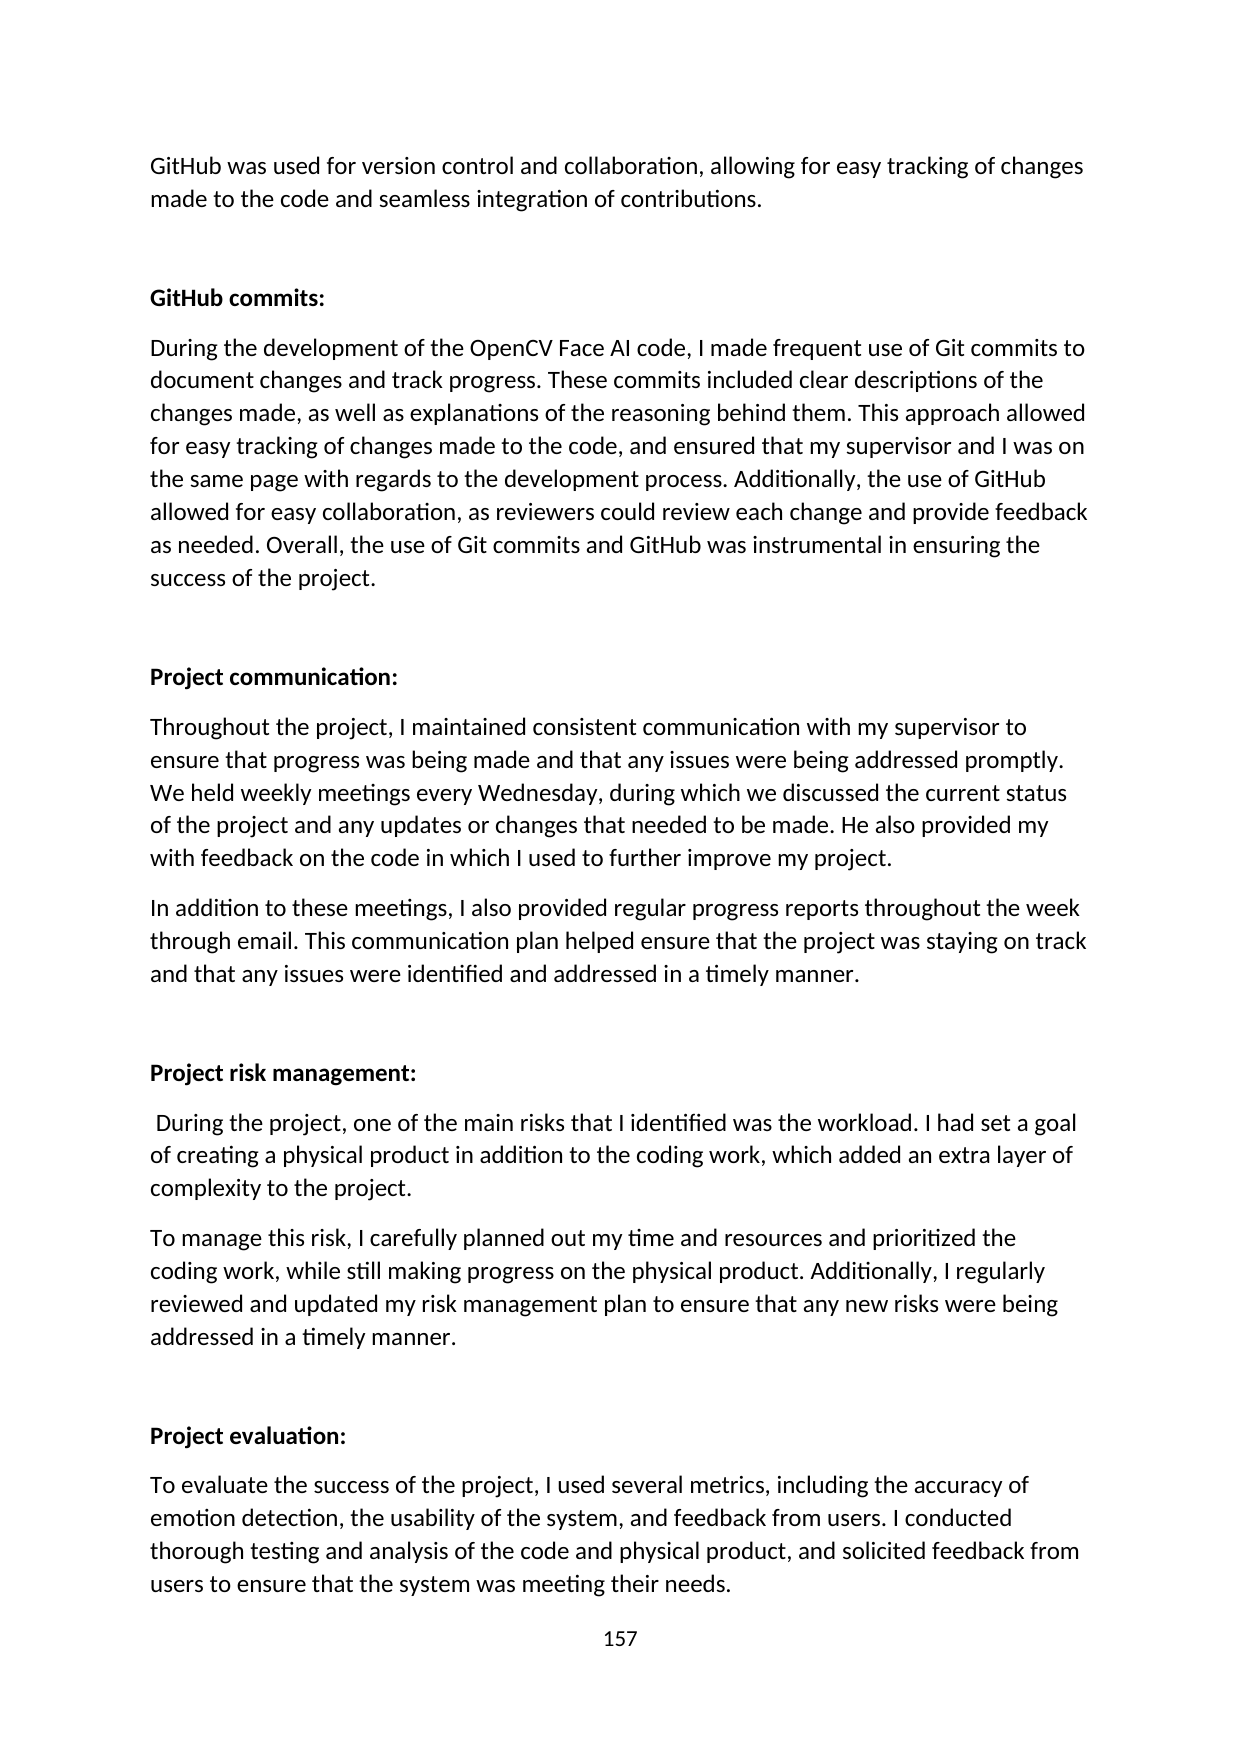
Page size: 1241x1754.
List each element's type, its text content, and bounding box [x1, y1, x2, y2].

text Throughout the project, I maintained consistent communication with my supervisor to ensure that progress was being made and that any issues were being addressed promptly. We held weekly meetings every Wednesday, during which we discussed the current status of the project and any updates or changes that needed to be made. He also provided my with feedback on the code in which I used to further improve my project. [150, 711, 1090, 873]
text Project evaluation: [150, 1420, 1090, 1451]
text During the development of the OpenCV Face AI code, I made frequent use of Git commits to document changes and track progress. These commits included clear descriptions of the changes made, as well as explanations of the reasoning behind them. This approach allowed for easy tracking of changes made to the code, and ensured that my supervisor and I was on the same page with regards to the development process. Additionally, the use of GitHub allowed for easy collaboration, as reviewers could review each change and provide feedback as needed. Overall, the use of Git commits and GitHub was instrumental in ensuring the success of the project. [150, 332, 1090, 593]
text GitHub commits: [150, 282, 1090, 313]
text To evaluate the success of the project, I used several metrics, including the accuracy of emotion detection, the usability of the system, and feedback from users. I conducted thorough testing and analysis of the code and physical product, and solicited feedback from users to ensure that the system was meeting their needs. [150, 1469, 1090, 1599]
text In addition to these meetings, I also provided regular progress reports throughout the week through email. This communication plan helped ensure that the project was staying on track and that any issues were identified and addressed in a timely manner. [150, 892, 1090, 988]
text To manage this risk, I carefully planned out my time and resources and prioritized the coding work, while still making progress on the physical product. Additionally, I regularly reviewed and updated my risk management plan to ensure that any new risks were being addressed in a timely manner. [150, 1222, 1090, 1351]
text Project communication: [150, 661, 1090, 692]
text During the project, one of the main risks that I identified was the workload. I had set a goal of creating a physical product in addition to the coding work, which added an extra layer of complexity to the project. [150, 1107, 1090, 1203]
text Project risk management: [150, 1057, 1090, 1088]
text GitHub was used for version control and collaboration, allowing for easy tracking of changes made to the code and seamless integration of contributions. [150, 150, 1090, 213]
